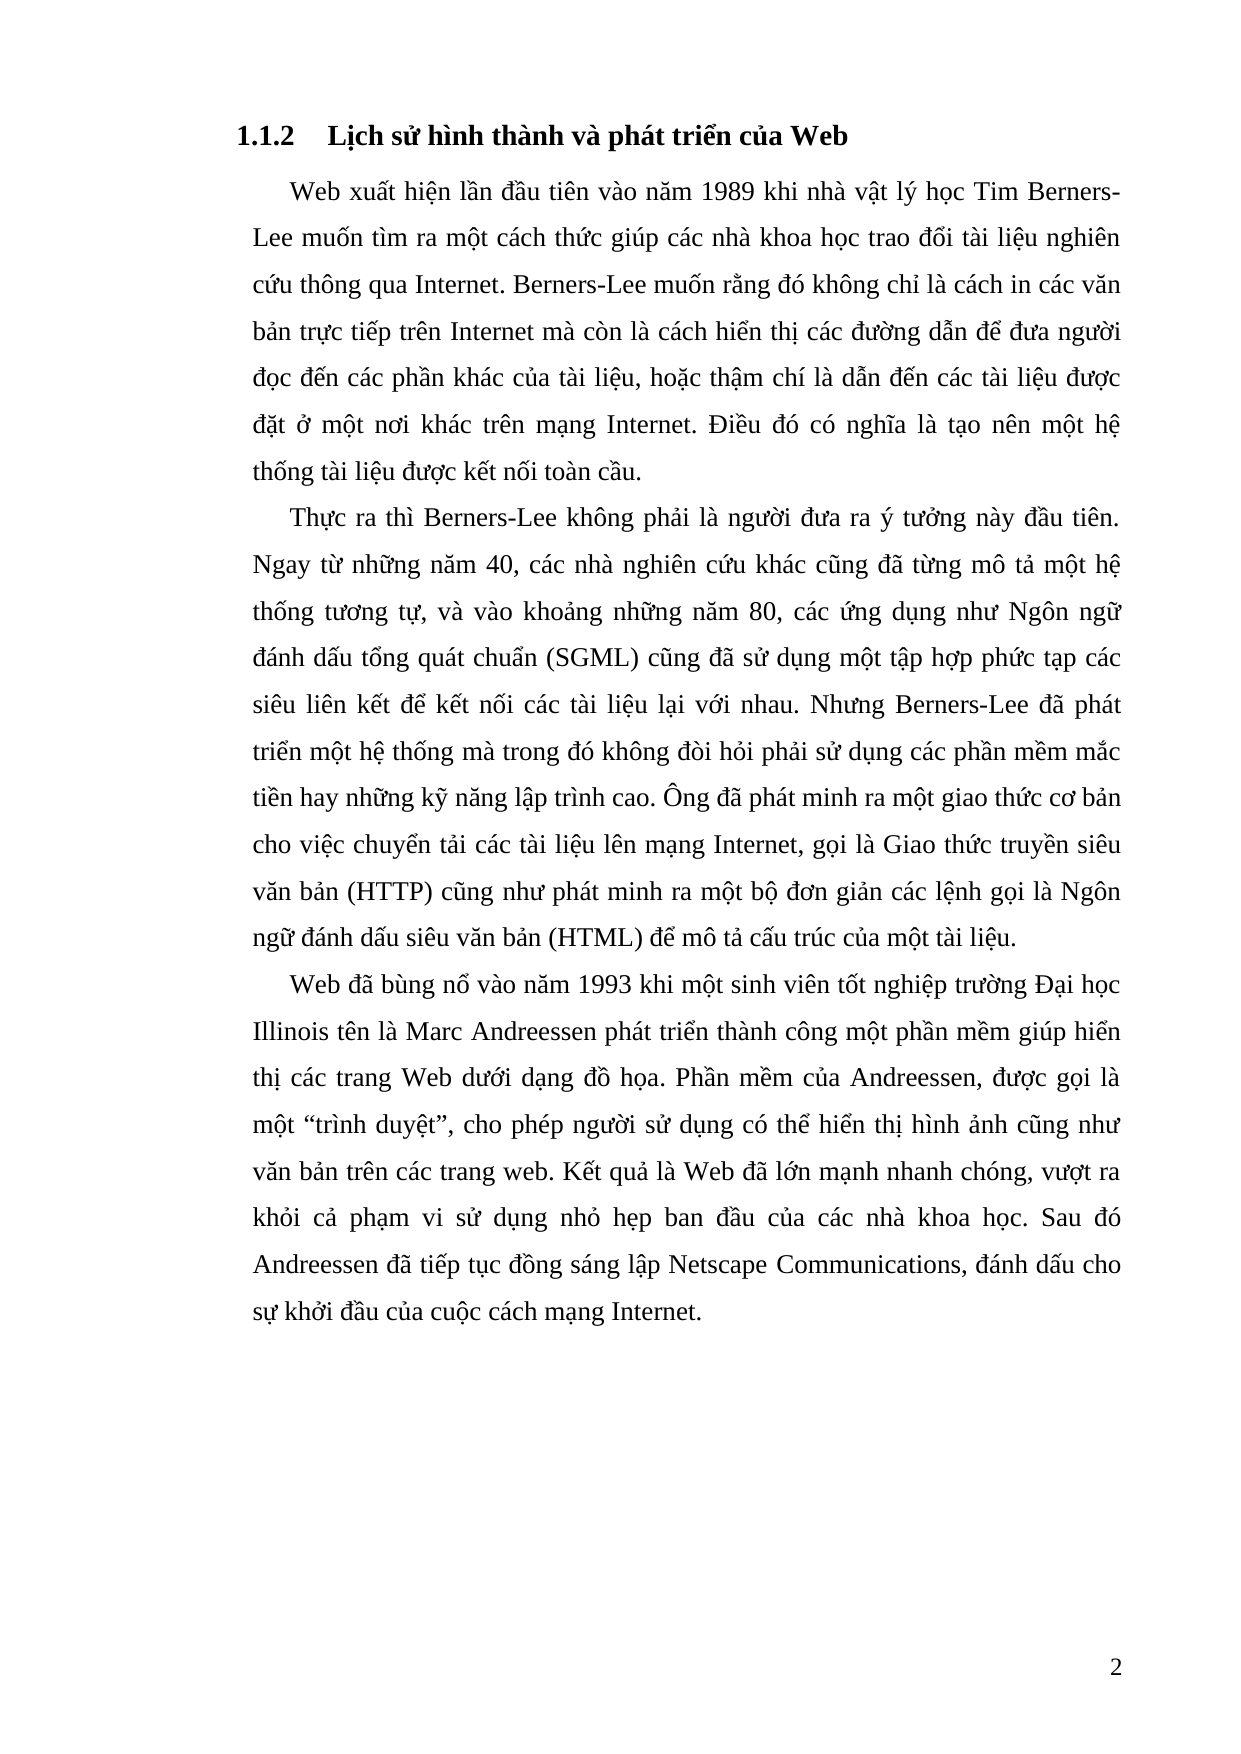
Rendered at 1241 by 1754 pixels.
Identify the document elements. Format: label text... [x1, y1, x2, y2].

text Thực ra thì Berners-Lee không phải là người đưa ra ý tưởng này đầu tiên. Ngay từ những năm 40, các nhà nghiên cứu khác cũng đã từng mô tả một hệ thống tương tự, và vào khoảng những năm 80, các ứng dụng như Ngôn ngữ đánh dấu tổng quát chuẩn (SGML) cũng đã sử dụng một tập hợp phức tạp các siêu liên kết để kết nối các tài liệu lại với nhau. Nhưng Berners-Lee đã phát triển một hệ thống mà trong đó không đòi hỏi phải sử dụng các phần mềm mắc tiền hay những kỹ năng lập trình cao. Ông đã phát minh ra một giao thức cơ bản cho việc chuyển tải các tài liệu lên mạng Internet, gọi là Giao thức truyền siêu văn bản (HTTP) cũng như phát minh ra một bộ đơn giản các lệnh gọi là Ngôn ngữ đánh dấu siêu văn bản (HTML) để mô tả cấu trúc của một tài liệu. [252, 501, 1122, 952]
subtitle Lịch sử hình thành và phát triển của Web [236, 118, 1122, 152]
text Web xuất hiện lần đầu tiên vào năm 1989 khi nhà vật lý học Tim Berners-Lee muốn tìm ra một cách thức giúp các nhà khoa học trao đổi tài liệu nghiên cứu thông qua Internet. Berners-Lee muốn rằng đó không chỉ là cách in các văn bản trực tiếp trên Internet mà còn là cách hiển thị các đường dẫn để đưa người đọc đến các phần khác của tài liệu, hoặc thậm chí là dẫn đến các tài liệu được đặt ở một nơi khác trên mạng Internet. Điều đó có nghĩa là tạo nên một hệ thống tài liệu được kết nối toàn cầu. [252, 175, 1122, 486]
text Web đã bùng nổ vào năm 1993 khi một sinh viên tốt nghiệp trường Đại học Illinois tên là Marc Andreessen phát triển thành công một phần mềm giúp hiển thị các trang Web dưới dạng đồ họa. Phần mềm của Andreessen, được gọi là một “trình duyệt”, cho phép người sử dụng có thể hiển thị hình ảnh cũng như văn bản trên các trang web. Kết quả là Web đã lớn mạnh nhanh chóng, vượt ra khỏi cả phạm vi sử dụng nhỏ hẹp ban đầu của các nhà khoa học. Sau đó Andreessen đã tiếp tục đồng sáng lập Netscape Communications, đánh dấu cho sự khởi đầu của cuộc cách mạng Internet. [252, 968, 1122, 1326]
